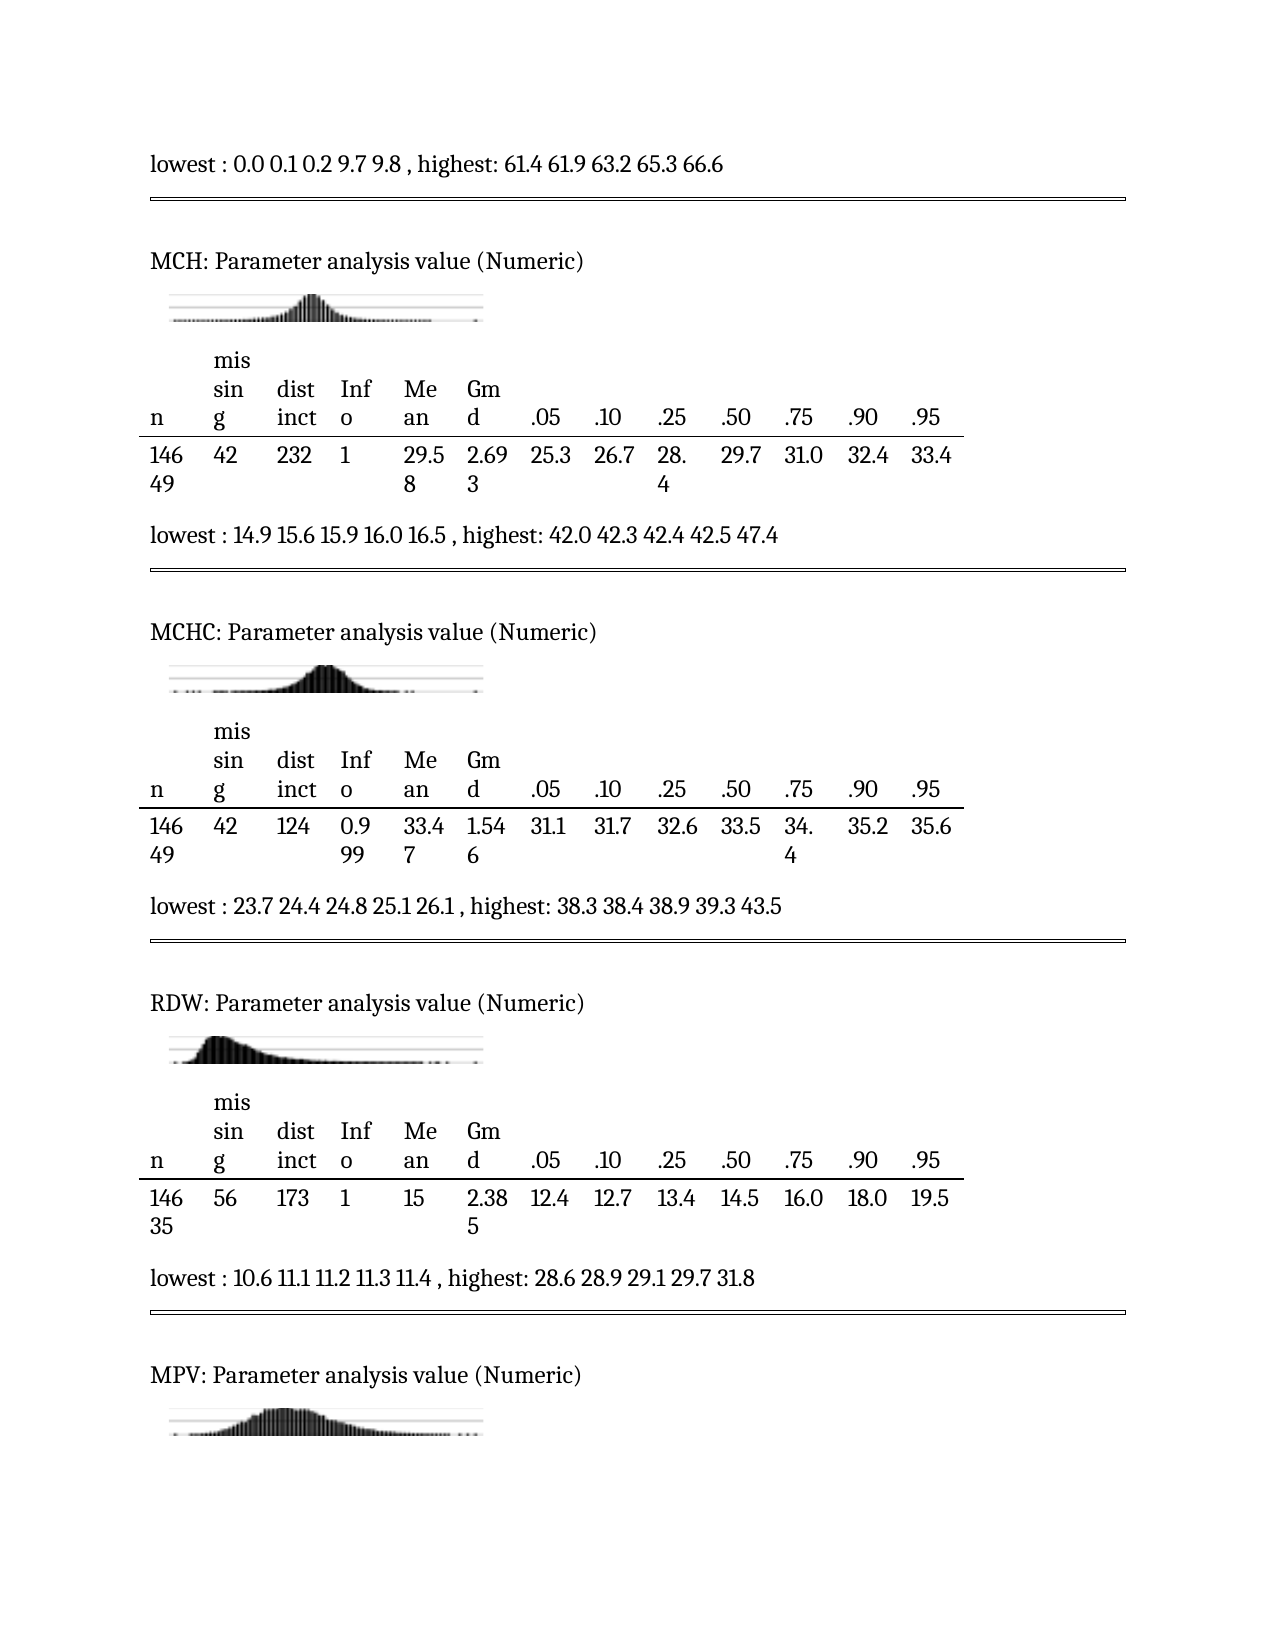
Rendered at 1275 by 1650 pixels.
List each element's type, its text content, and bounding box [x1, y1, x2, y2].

table_cell 12.4 [519, 1180, 583, 1245]
table_header .25 [646, 342, 709, 436]
table_header .90 [837, 1084, 900, 1178]
table_header Gmd [456, 342, 519, 436]
table_header Gmd [456, 713, 519, 807]
table_header missing [202, 713, 266, 807]
table_header Mean [393, 713, 456, 807]
table_header .10 [583, 713, 646, 807]
table_cell 42 [202, 809, 266, 873]
table_cell 173 [266, 1180, 329, 1245]
table_header distinct [266, 342, 329, 436]
table_header .75 [773, 713, 837, 807]
picture [168, 1408, 484, 1436]
table_cell 14.5 [710, 1180, 773, 1245]
table_header Info [329, 1084, 392, 1178]
table_cell 0.999 [329, 809, 392, 873]
table_cell 31.1 [519, 809, 583, 873]
table_cell 32.6 [646, 809, 709, 873]
table_header .95 [900, 1084, 963, 1178]
table_header .75 [773, 342, 837, 436]
table_cell 18.0 [837, 1180, 900, 1245]
table_cell 33.47 [393, 809, 456, 873]
text MPV: Parameter analysis value (Numeric) [150, 1361, 1125, 1389]
table_cell 29.58 [393, 437, 456, 502]
table_header Info [329, 713, 392, 807]
table_header .50 [710, 713, 773, 807]
table_cell 14635 [139, 1180, 202, 1245]
table_cell 42 [202, 437, 266, 502]
table_cell 31.0 [773, 437, 837, 502]
table_header n [139, 1084, 202, 1178]
table_cell 12.7 [583, 1180, 646, 1245]
table_cell 14649 [139, 809, 202, 873]
table_cell 1 [329, 437, 392, 502]
text lowest : 10.6 11.1 11.2 11.3 11.4 , highest: 28.6 28.9 29.1 29.7 31.8 [150, 1263, 1125, 1292]
table_cell 26.7 [583, 437, 646, 502]
text lowest : 23.7 24.4 24.8 25.1 26.1 , highest: 38.3 38.4 38.9 39.3 43.5 [150, 892, 1125, 921]
table_cell 34.4 [773, 809, 837, 873]
table_header Gmd [456, 1084, 519, 1178]
table_header Info [329, 342, 392, 436]
table_header .50 [710, 342, 773, 436]
text MCH: Parameter analysis value (Numeric) [150, 247, 1125, 276]
table_cell 1 [329, 1180, 392, 1245]
table_header .95 [900, 342, 963, 436]
table_header distinct [266, 713, 329, 807]
table_header .05 [519, 342, 583, 436]
table_cell 13.4 [646, 1180, 709, 1245]
table_header .25 [646, 713, 709, 807]
table_cell 19.5 [900, 1180, 963, 1245]
table_cell 1.546 [456, 809, 519, 873]
table_cell 29.7 [710, 437, 773, 502]
table_header .50 [710, 1084, 773, 1178]
table_cell 31.7 [583, 809, 646, 873]
table_header .75 [773, 1084, 837, 1178]
picture [168, 1036, 484, 1064]
table_cell 2.385 [456, 1180, 519, 1245]
table_header n [139, 342, 202, 436]
text lowest : 0.0 0.1 0.2 9.7 9.8 , highest: 61.4 61.9 63.2 65.3 66.6 [150, 150, 1125, 179]
table_header .05 [519, 713, 583, 807]
table_cell 35.6 [900, 809, 963, 873]
table_header Mean [393, 1084, 456, 1178]
table_cell 33.4 [900, 437, 963, 502]
table_cell 33.5 [710, 809, 773, 873]
table_cell 35.2 [837, 809, 900, 873]
table_cell 28.4 [646, 437, 709, 502]
picture [168, 665, 484, 693]
table_cell 14649 [139, 437, 202, 502]
table_header Mean [393, 342, 456, 436]
table_cell 124 [266, 809, 329, 873]
table_header distinct [266, 1084, 329, 1178]
picture [168, 294, 484, 322]
table_cell 15 [393, 1180, 456, 1245]
table_header .05 [519, 1084, 583, 1178]
table_cell 16.0 [773, 1180, 837, 1245]
table_header n [139, 713, 202, 807]
table_header missing [202, 342, 266, 436]
table_cell 2.693 [456, 437, 519, 502]
table_header .10 [583, 342, 646, 436]
table_header .95 [900, 713, 963, 807]
table_header .90 [837, 713, 900, 807]
table_cell 232 [266, 437, 329, 502]
table_cell 32.4 [837, 437, 900, 502]
table_header .10 [583, 1084, 646, 1178]
table_cell 25.3 [519, 437, 583, 502]
table_header missing [202, 1084, 266, 1178]
table_header .90 [837, 342, 900, 436]
text lowest : 14.9 15.6 15.9 16.0 16.5 , highest: 42.0 42.3 42.4 42.5 47.4 [150, 521, 1125, 550]
text RDW: Parameter analysis value (Numeric) [150, 989, 1125, 1018]
text MCHC: Parameter analysis value (Numeric) [150, 618, 1125, 647]
table_cell 56 [202, 1180, 266, 1245]
table_header .25 [646, 1084, 709, 1178]
